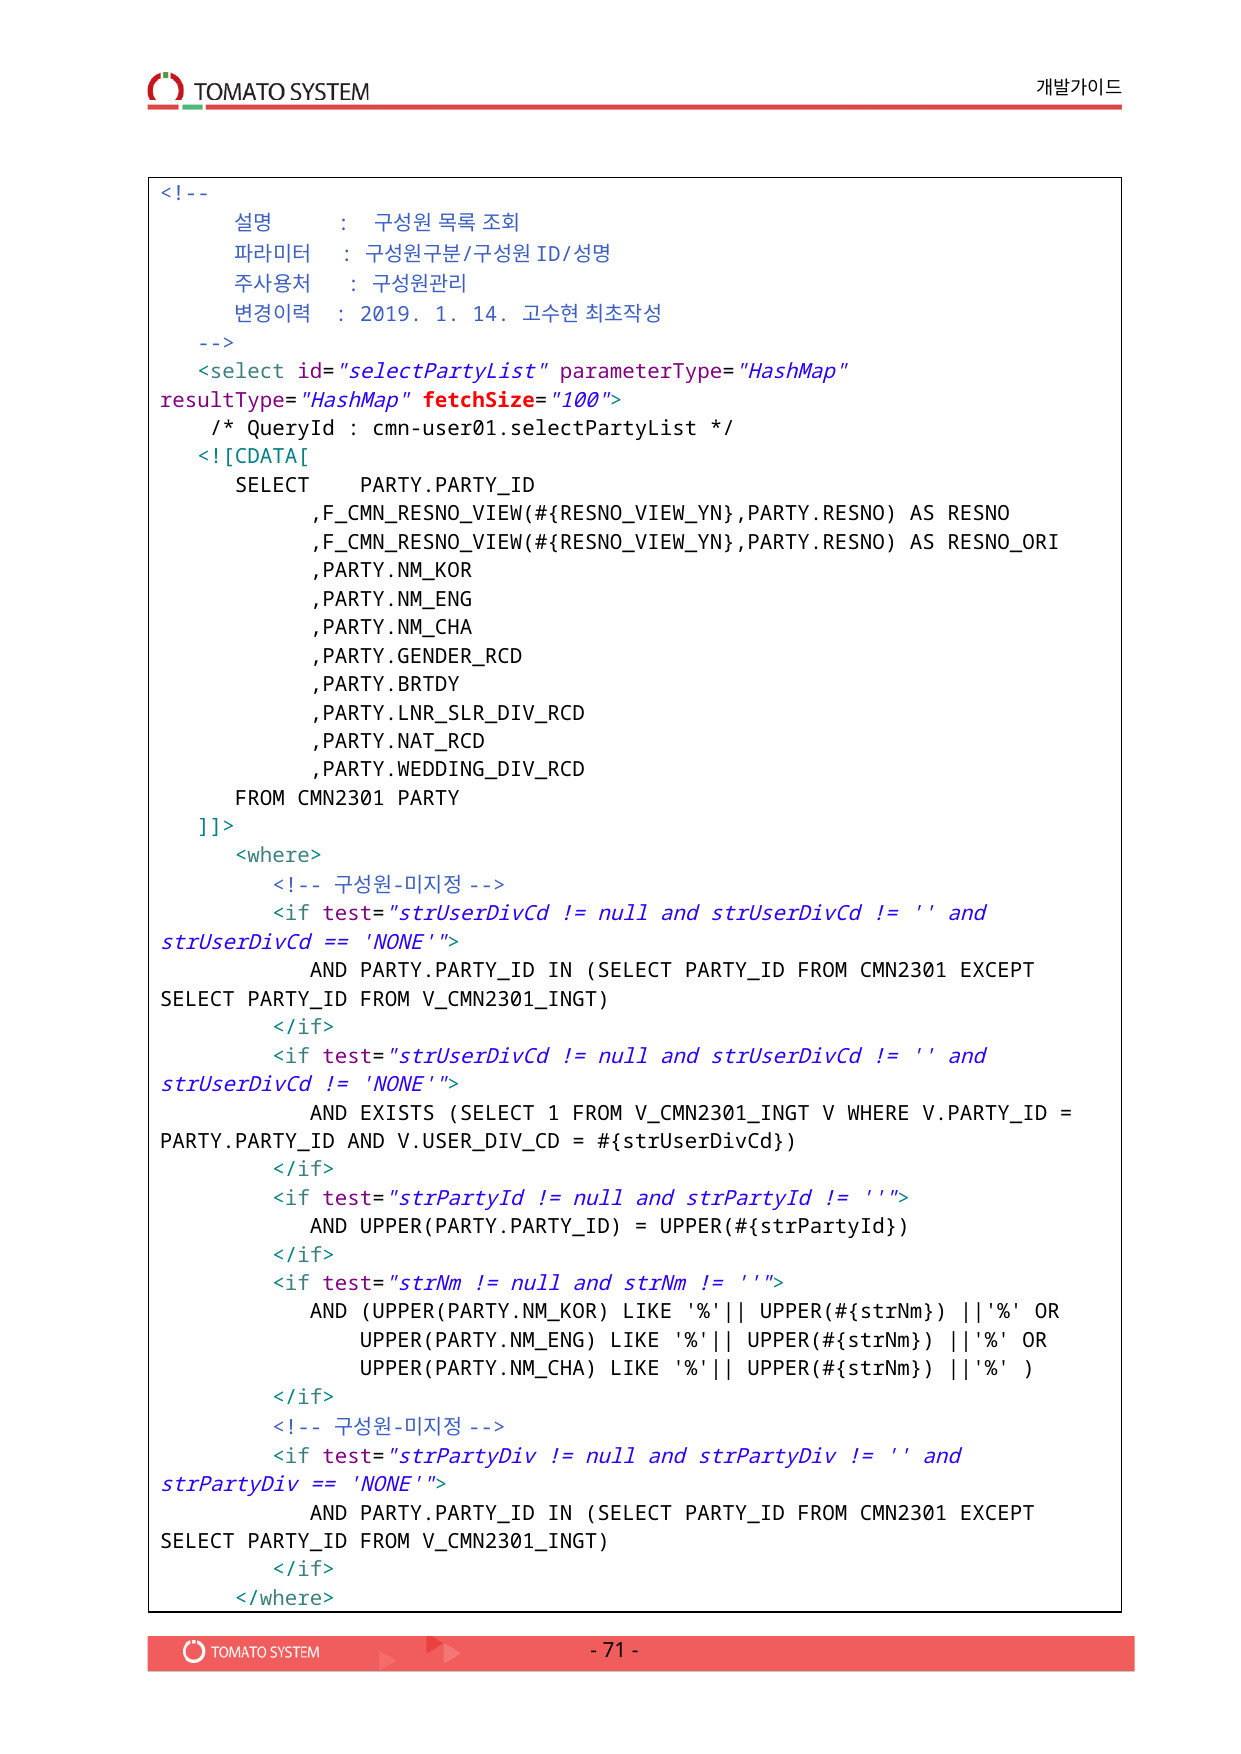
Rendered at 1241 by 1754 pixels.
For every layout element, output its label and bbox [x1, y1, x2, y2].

picture [147, 1636, 1135, 1672]
picture [147, 72, 1123, 112]
table_header [149, 178, 1121, 1611]
